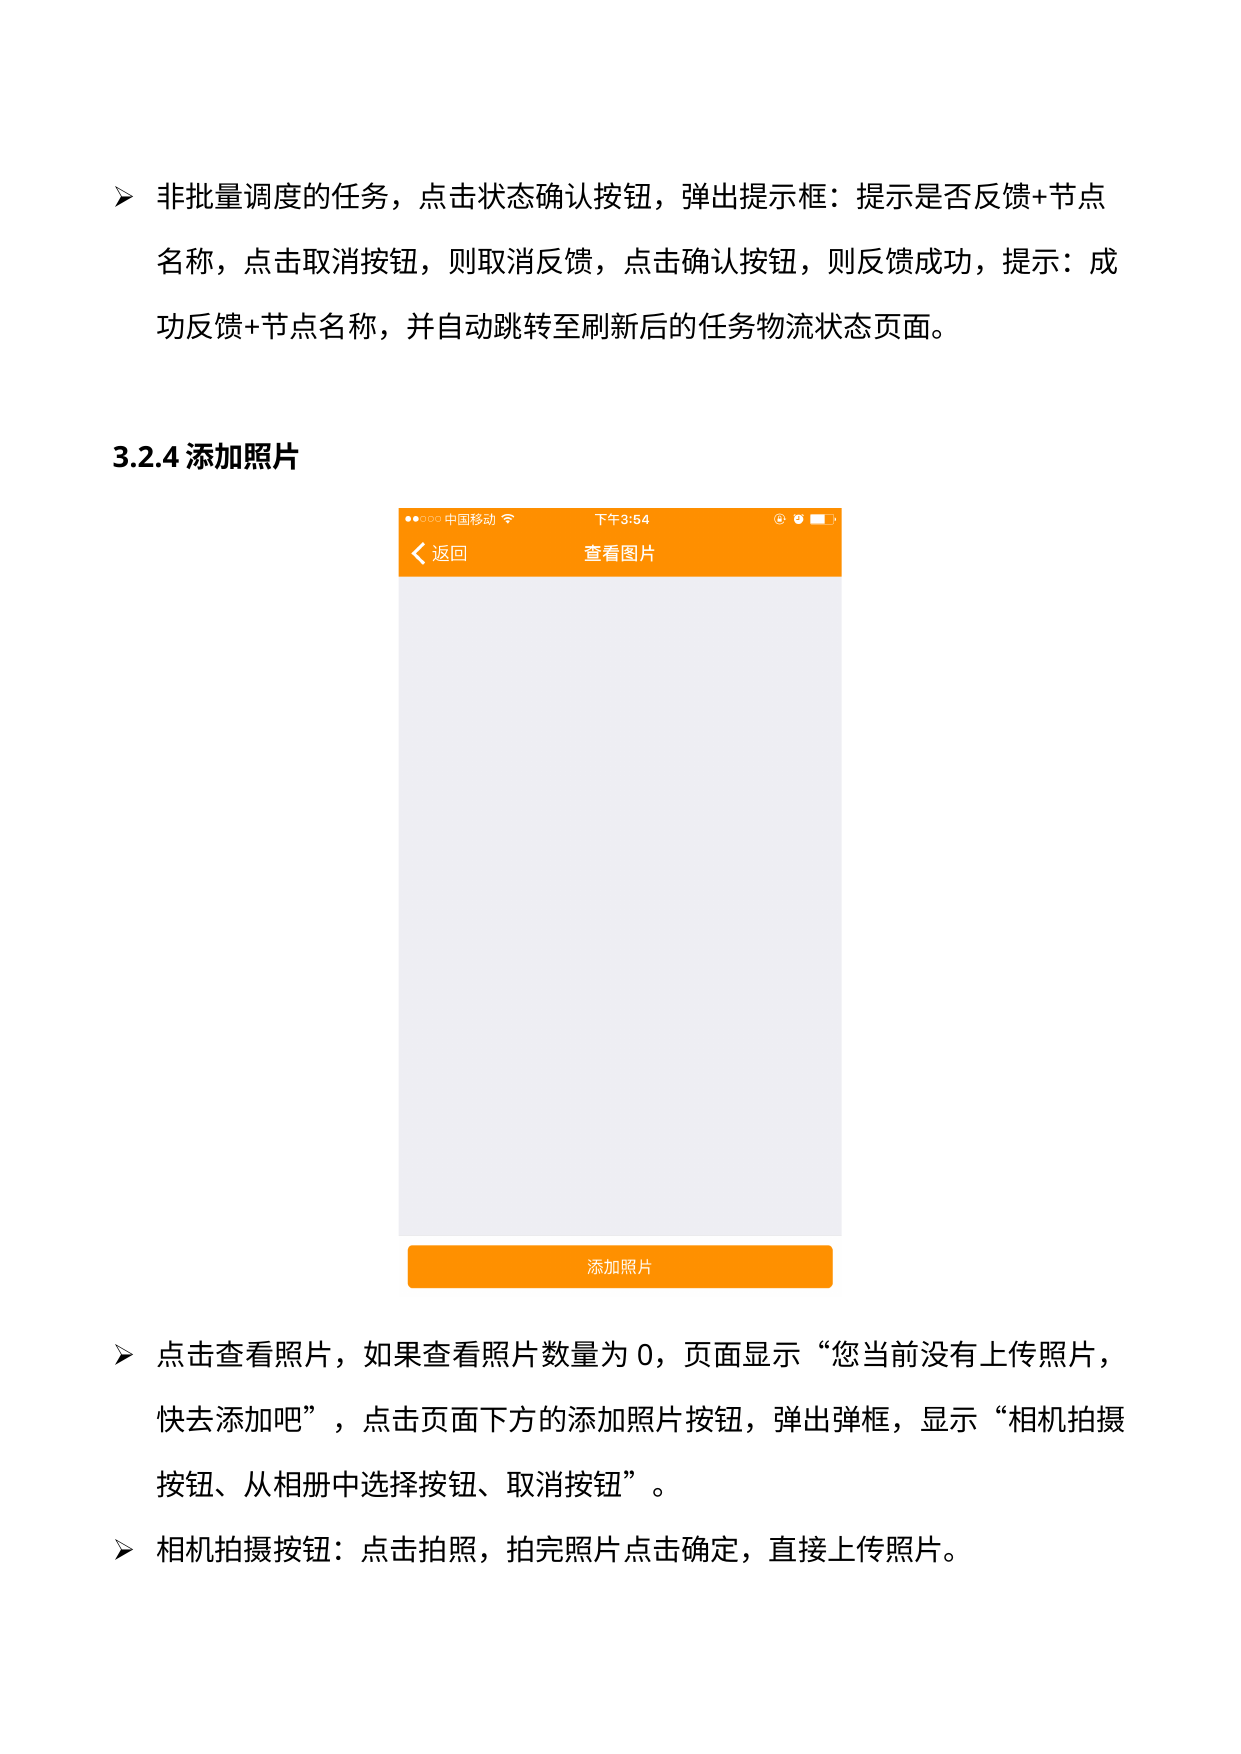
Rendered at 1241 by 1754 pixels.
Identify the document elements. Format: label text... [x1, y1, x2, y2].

picture [398, 508, 842, 1297]
list 相机拍摄按钮：点击拍照，拍完照片点击确定，直接上传照片。 [112, 1516, 1128, 1581]
subtitle 3.2.4添加照片 [112, 422, 1128, 487]
list 点击查看照片，如果查看照片数量为0，页面显示“您当前没有上传照片，快去添加吧”，点击页面下方的添加照片按钮，弹出弹框，显示“相机拍摄按钮、从相册中选择按钮、取消按钮”。 [112, 1321, 1128, 1516]
list 非批量调度的任务，点击状态确认按钮，弹出提示框：提示是否反馈+节点名称，点击取消按钮，则取消反馈，点击确认按钮，则反馈成功，提示：成功反馈+节点名称，并自动跳转至刷新后的任务物流状态页面。 [112, 162, 1128, 357]
